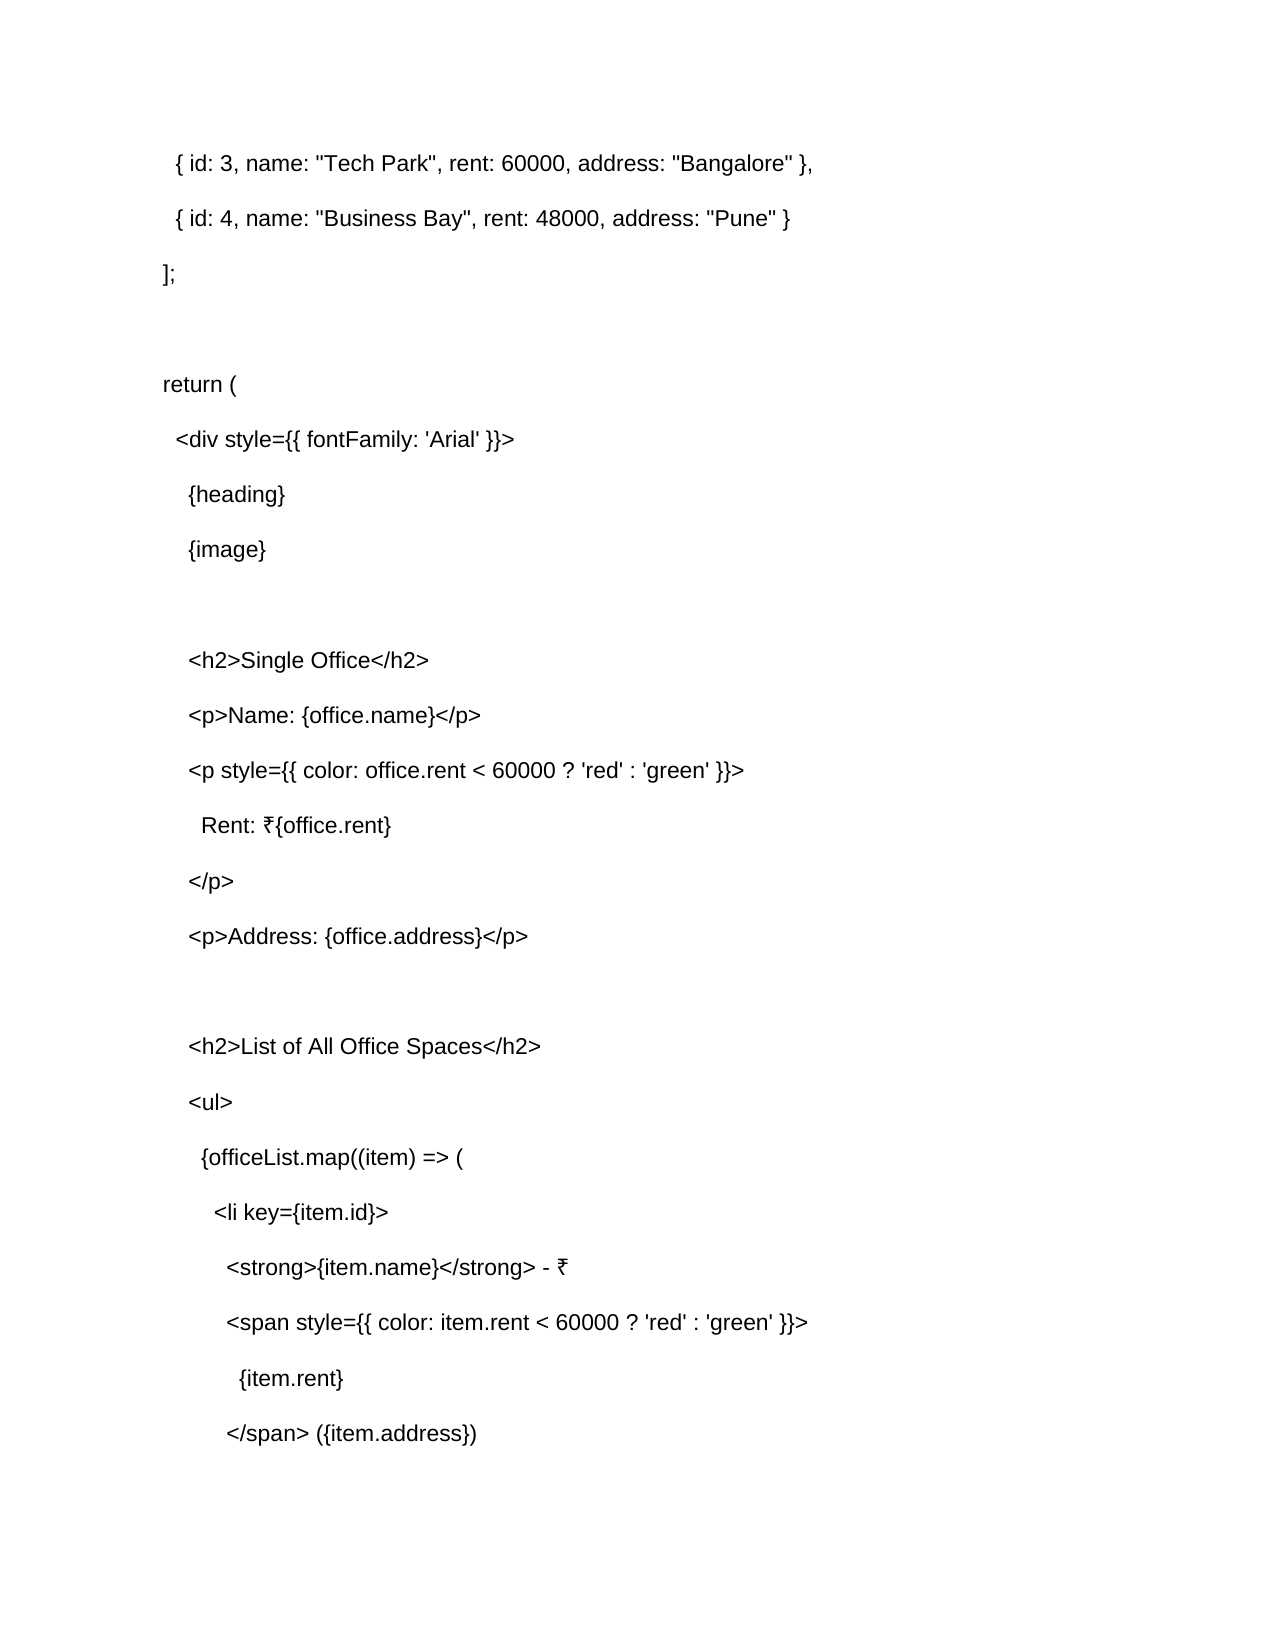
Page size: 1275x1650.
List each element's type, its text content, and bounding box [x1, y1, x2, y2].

text ]; [150, 260, 1125, 287]
text </span> ({item.address}) [150, 1420, 1125, 1446]
text {item.rent} [150, 1364, 1125, 1391]
text {heading} [150, 481, 1125, 508]
text <h2>Single Office</h2> [150, 647, 1125, 673]
text {image} [150, 536, 1125, 563]
text <h2>List of All Office Spaces</h2> [150, 1033, 1125, 1060]
text return ( [150, 371, 1125, 397]
text <p>Name: {office.name}</p> [150, 702, 1125, 728]
text <p style={{ color: office.rent < 60000 ? 'red' : 'green' }}> [150, 757, 1125, 784]
text <ul> [150, 1088, 1125, 1115]
text <div style={{ fontFamily: 'Arial' }}> [150, 426, 1125, 452]
text </p> [150, 868, 1125, 894]
text { id: 4, name: "Business Bay", rent: 48000, address: "Pune" } [150, 205, 1125, 232]
text <li key={item.id}> [150, 1199, 1125, 1225]
text Rent: ₹{office.rent} [150, 812, 1125, 839]
text { id: 3, name: "Tech Park", rent: 60000, address: "Bangalore" }, [150, 150, 1125, 176]
text <strong>{item.name}</strong> - ₹ [150, 1254, 1125, 1281]
text <span style={{ color: item.rent < 60000 ? 'red' : 'green' }}> [150, 1309, 1125, 1336]
text {officeList.map((item) => ( [150, 1144, 1125, 1170]
text <p>Address: {office.address}</p> [150, 923, 1125, 949]
